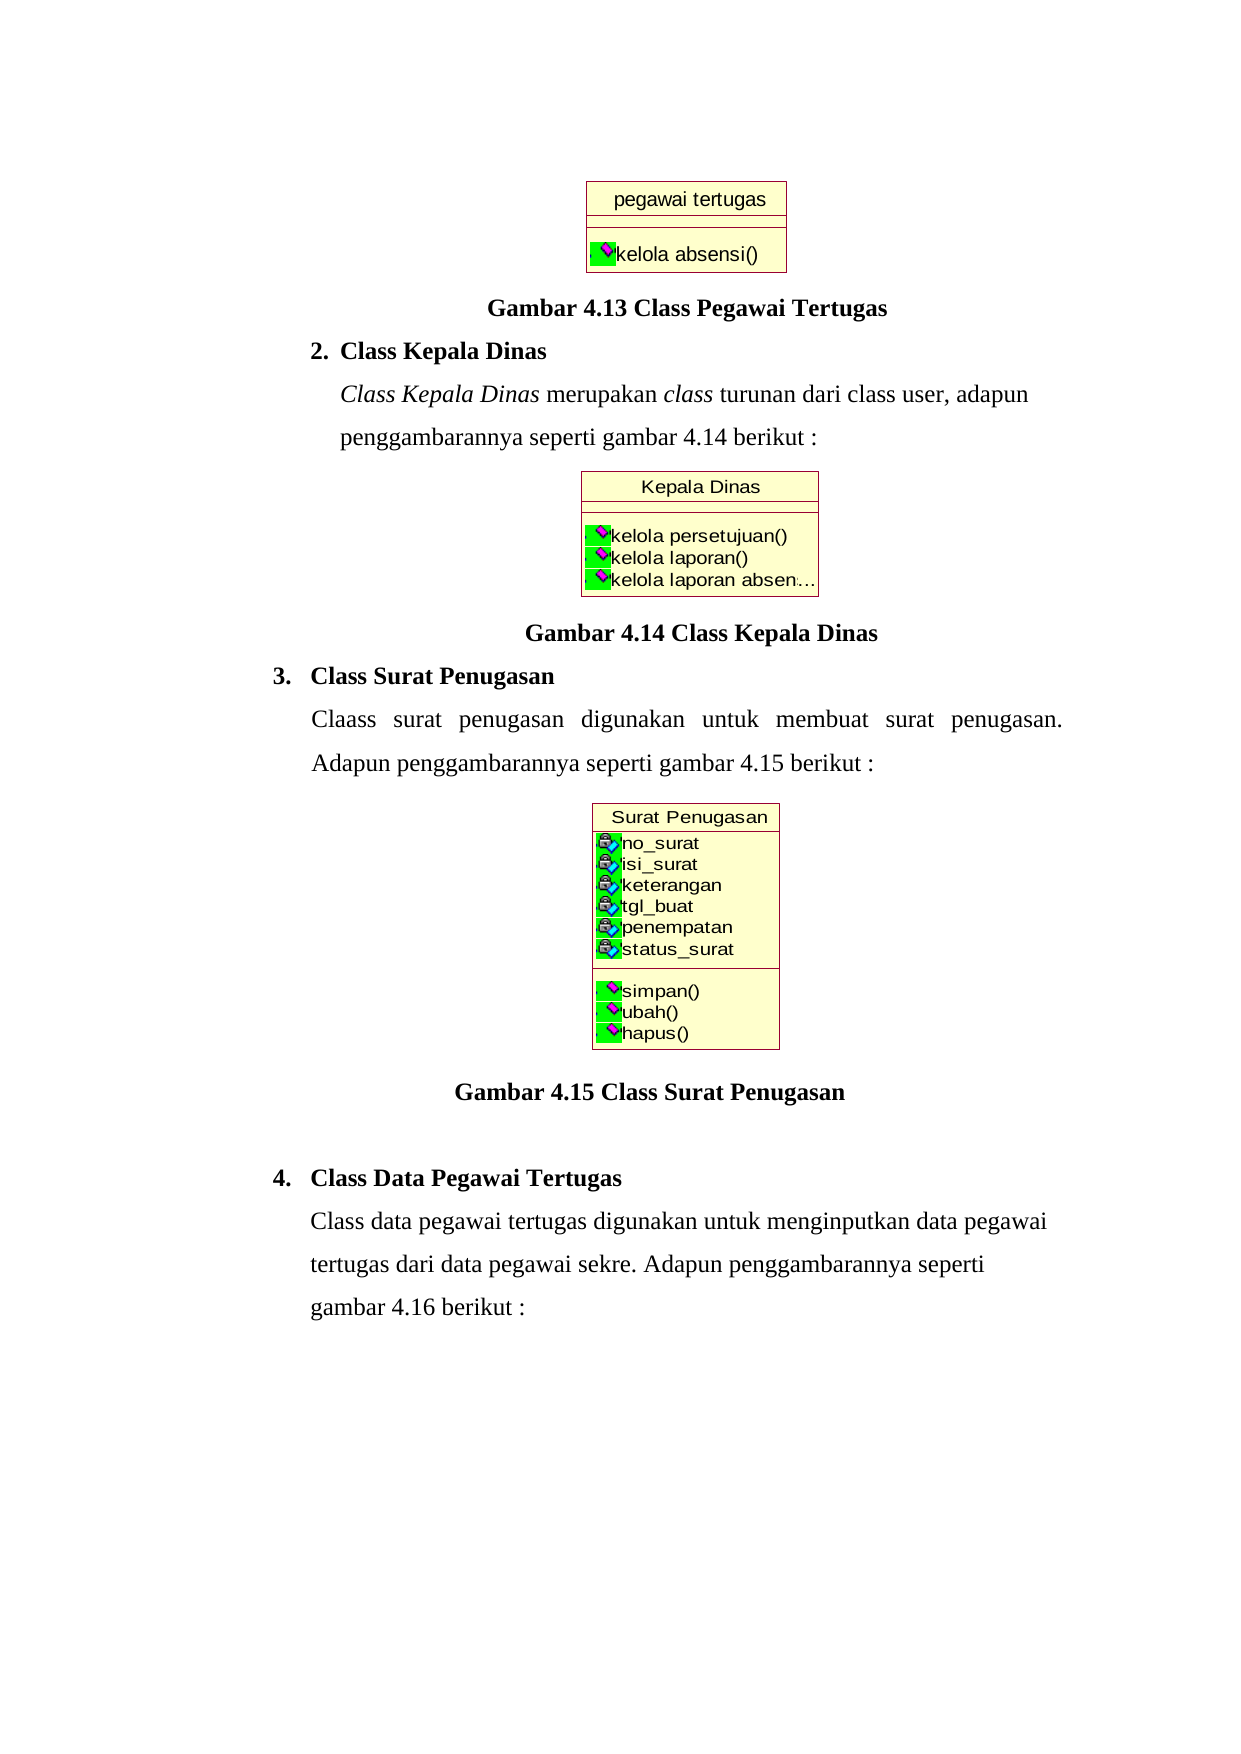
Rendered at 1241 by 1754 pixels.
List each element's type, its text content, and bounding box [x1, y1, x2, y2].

list Class Kepala Dinas merupakan class turunan dari class user, adapun penggambarannya seperti gambar 4.14 berikut : [340, 379, 1063, 451]
list Class Kepala Dinas [310, 336, 1063, 364]
list Class Data Pegawai Tertugas [273, 1163, 1063, 1192]
list Gambar 4.13 Class Pegawai Tertugas [311, 293, 1063, 321]
list Claass surat penugasan digunakan untuk membuat surat penugasan. Adapun penggambarannya seperti gambar 4.15 berikut : [311, 704, 1063, 776]
text Gambar 4.15 Class Surat Penugasan [236, 1077, 1063, 1105]
list Gambar 4.14 Class Kepala Dinas [340, 618, 1063, 647]
text Class data pegawai tertugas digunakan untuk menginputkan data pegawai tertugas dari data pegawai sekre. Adapun penggambarannya seperti gambar 4.16 berikut : [310, 1206, 1063, 1321]
list Class Surat Penugasan [273, 661, 1063, 690]
